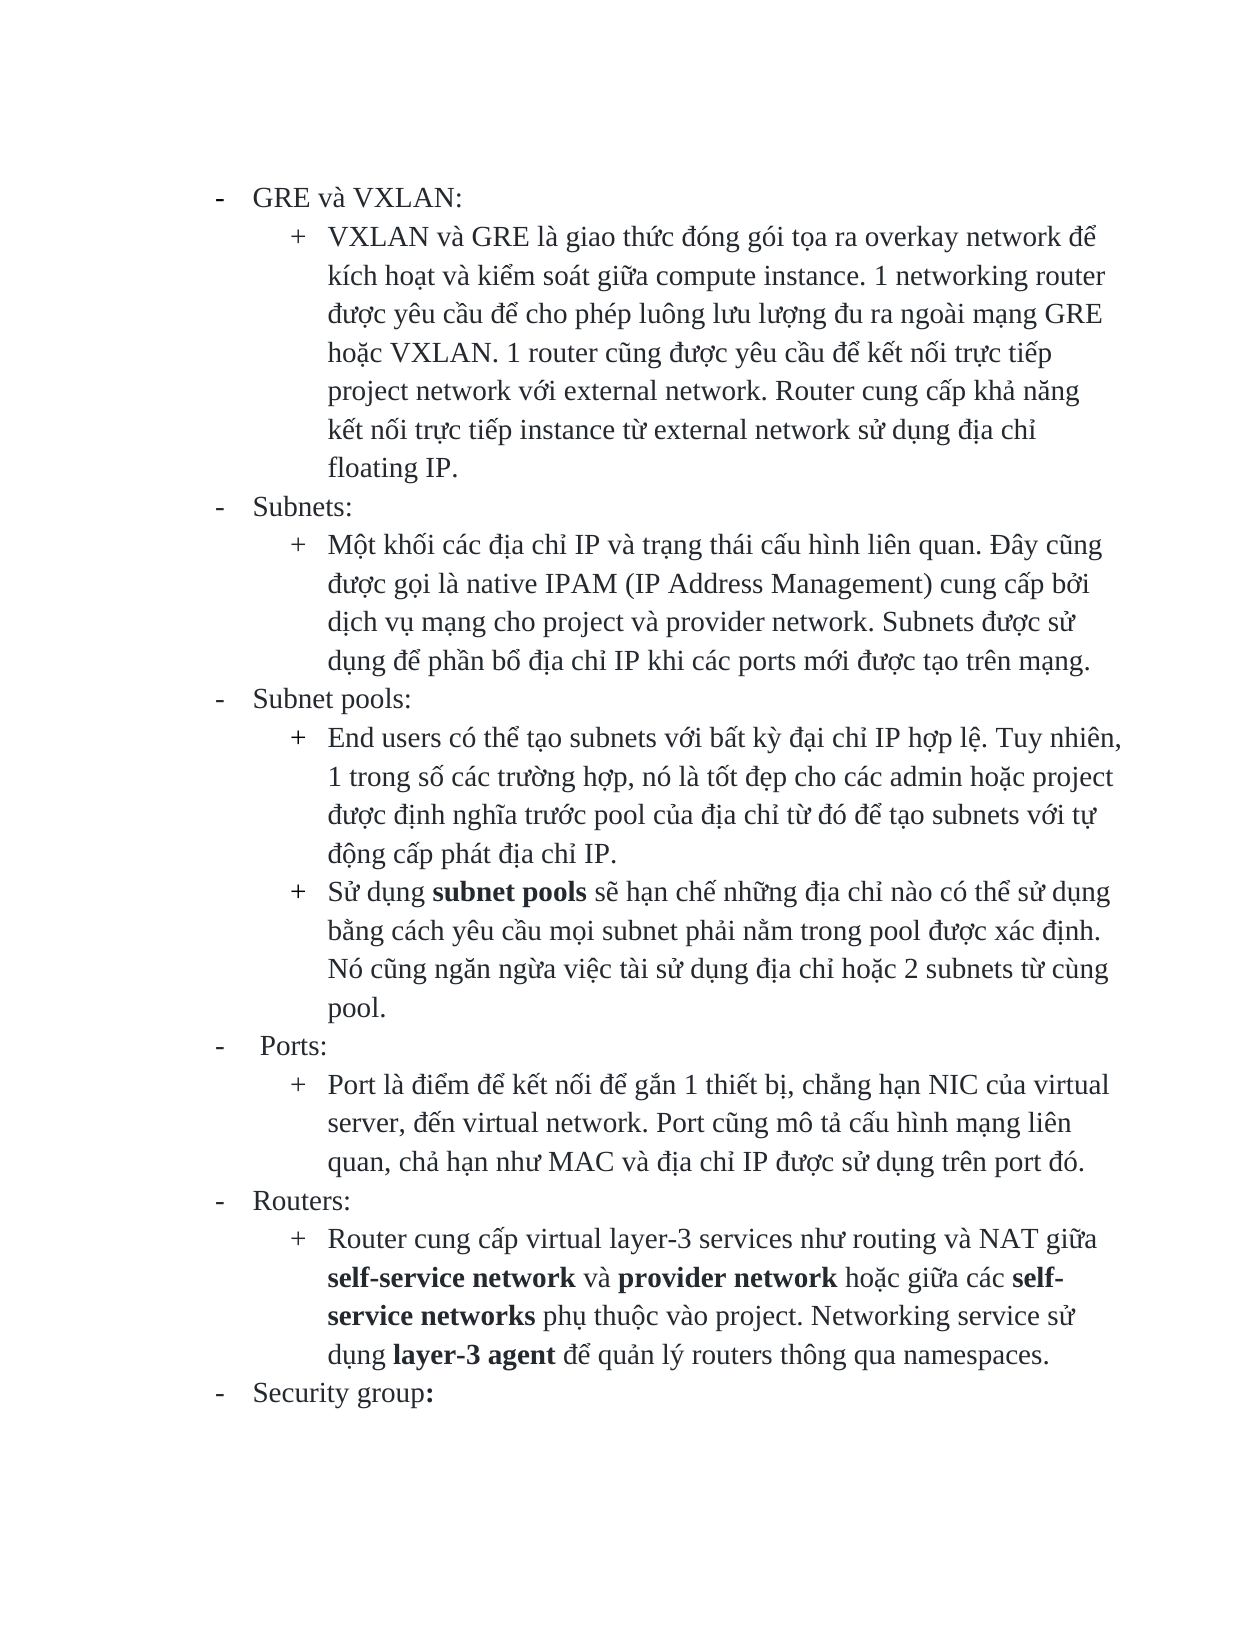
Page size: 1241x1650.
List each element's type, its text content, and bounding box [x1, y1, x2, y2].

list Ports: [215, 1028, 1122, 1062]
subtitle Subnets: [215, 489, 1122, 522]
list End users có thể tạo subnets với bất kỳ đại chỉ IP hợp lệ. Tuy nhiên, 1 trong số các trường hợp, nó là tốt đẹp cho các admin hoặc project được định nghĩa trước pool của địa chỉ từ đó để tạo subnets với tự động cấp phát địa chỉ IP. [290, 720, 1122, 869]
list Một khối các địa chỉ IP và trạng thái cấu hình liên quan. Đây cũng được gọi là native IPAM (IP Address Management) cung cấp bởi dịch vụ mạng cho project và provider network. Subnets được sử dụng để phần bổ địa chỉ IP khi các ports mới được tạo trên mạng. [290, 527, 1122, 677]
subtitle Routers: [215, 1183, 1122, 1216]
list GRE và VXLAN: [215, 181, 1122, 214]
list Port là điểm để kết nối để gắn 1 thiết bị, chẳng hạn NIC của virtual server, đến virtual network. Port cũng mô tả cấu hình mạng liên quan, chả hạn như MAC và địa chỉ IP được sử dụng trên port đó. [290, 1067, 1122, 1178]
subtitle Subnet pools: [215, 682, 1122, 715]
list Sử dụng subnet pools sẽ hạn chế những địa chỉ nào có thể sử dụng bằng cách yêu cầu mọi subnet phải nằm trong pool được xác định. Nó cũng ngăn ngừa việc tài sử dụng địa chỉ hoặc 2 subnets từ cùng pool. [290, 874, 1122, 1023]
list Router cung cấp virtual layer-3 services như routing và NAT giữa self-service network và provider network hoặc giữa các self-service networks phụ thuộc vào project. Networking service sử dụng layer-3 agent để quản lý routers thông qua namespaces. [290, 1221, 1122, 1370]
list VXLAN và GRE là giao thức đóng gói tọa ra overkay network để kích hoạt và kiểm soát giữa compute instance. 1 networking router được yêu cầu để cho phép luông lưu lượng đu ra ngoài mạng GRE hoặc VXLAN. 1 router cũng được yêu cầu để kết nối trực tiếp project network với external network. Router cung cấp khả năng kết nối trực tiếp instance từ external network sử dụng địa chỉ floating IP. [290, 219, 1122, 484]
subtitle Security group: [215, 1375, 1122, 1409]
